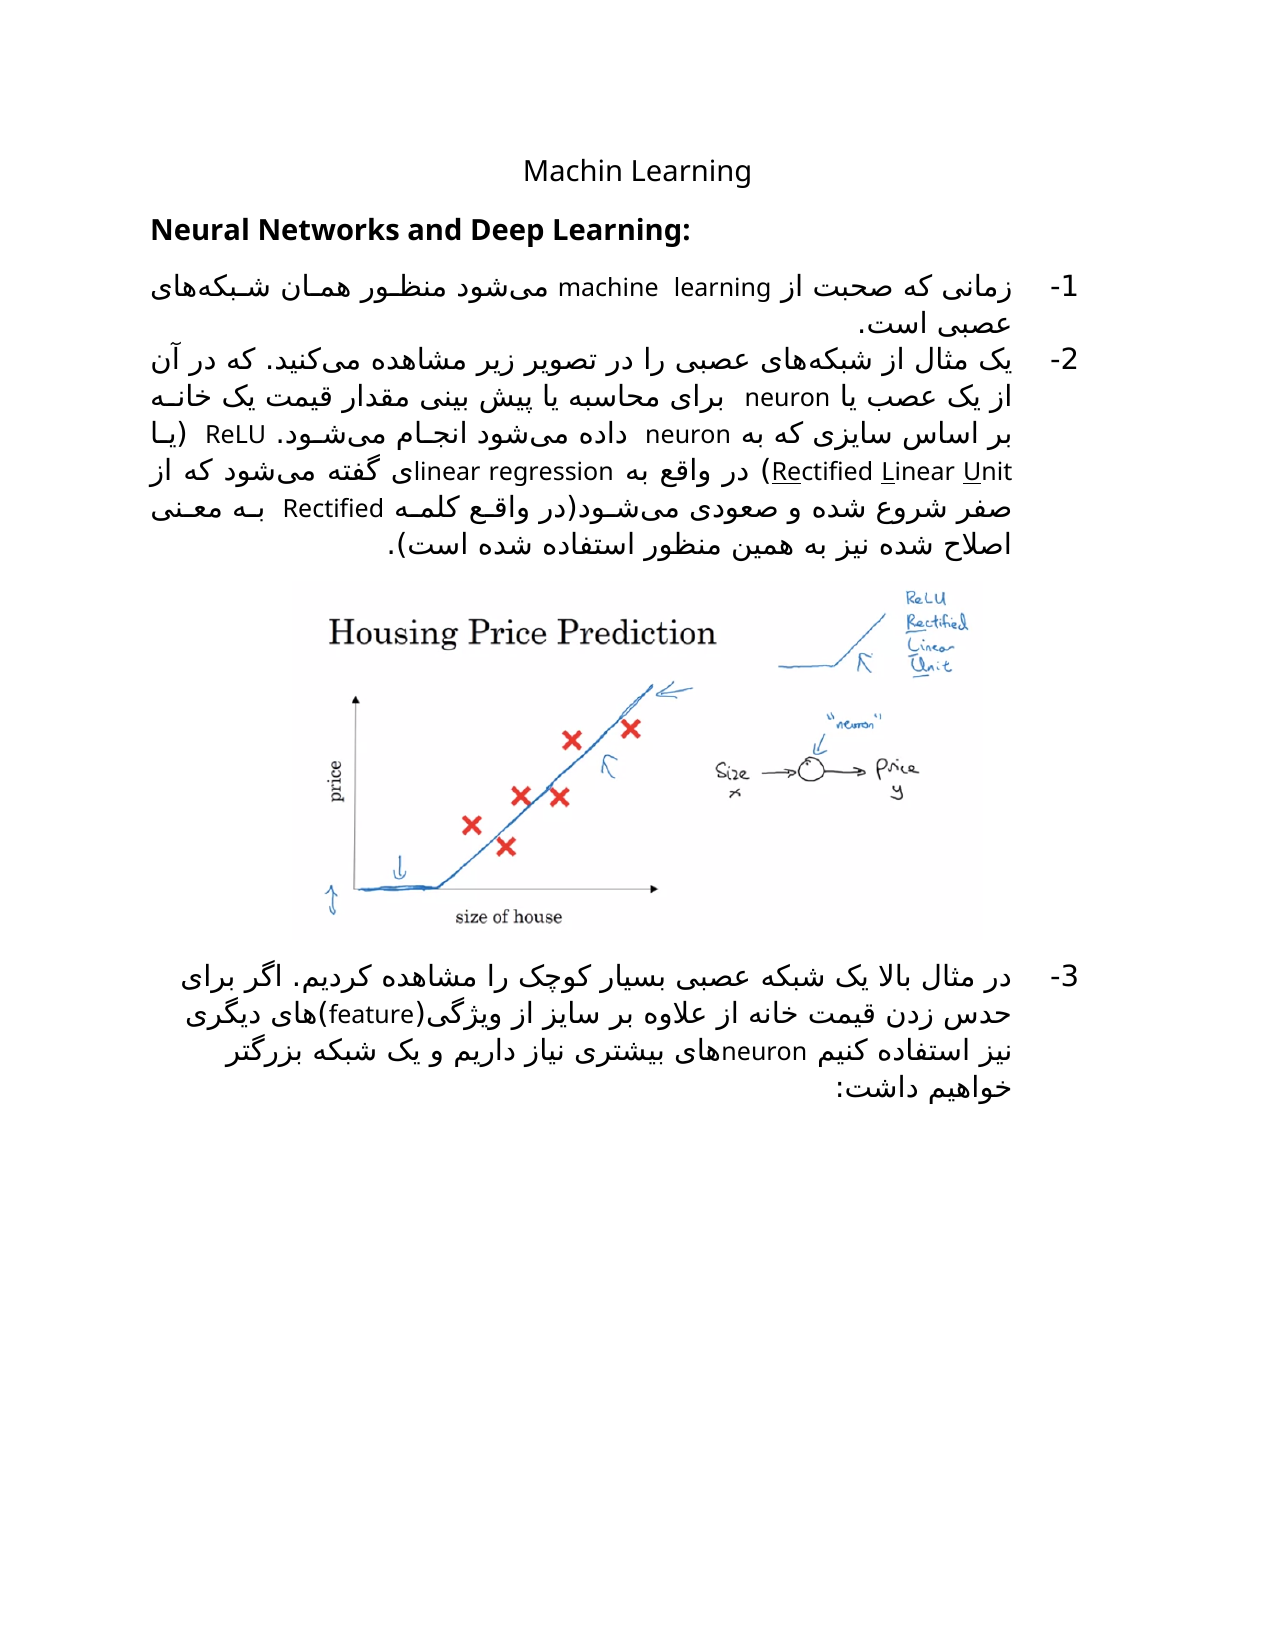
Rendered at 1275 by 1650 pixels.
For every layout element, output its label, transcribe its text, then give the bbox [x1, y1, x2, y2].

picture [292, 581, 983, 940]
list در مثال بالا یک شبکه عصبی بسیار کوچک را مشاهده کردیم. اگر برای حدس زدن قیمت خانه از علاوه بر سایز از ویژگی(feature)های دیگری نیز استفاده کنیم neuronهای بیشتری نیاز داریم و یک شبکه بزرگتر خواهیم داشت: [150, 959, 1050, 1104]
list یک مثال از شبکه‌های عصبی را در تصویر زیر مشاهده می‌کنید. که در آن از یک عصب یا neuron برای محاسبه یا پیش بینی مقدار قیمت یک خانه بر اساس سایزی که به neuron داده می‌شود انجام می‌شود. ReLU (یا Rectified Linear Unit) در واقع به linear regressionی گفته می‌شود که از صفر شروع شده و صعودی می‌شود(در واقع کلمه Rectified به معنی اصلاح شده نیز به همین منظور استفاده شده است). [150, 343, 1050, 562]
text Neural Networks and Deep Learning: [150, 209, 1125, 249]
list زمانی که صحبت از machine learning می‌شود منظور همان شبکه‌های عصبی است. [150, 269, 1050, 340]
text Machin Learning [150, 150, 1125, 190]
